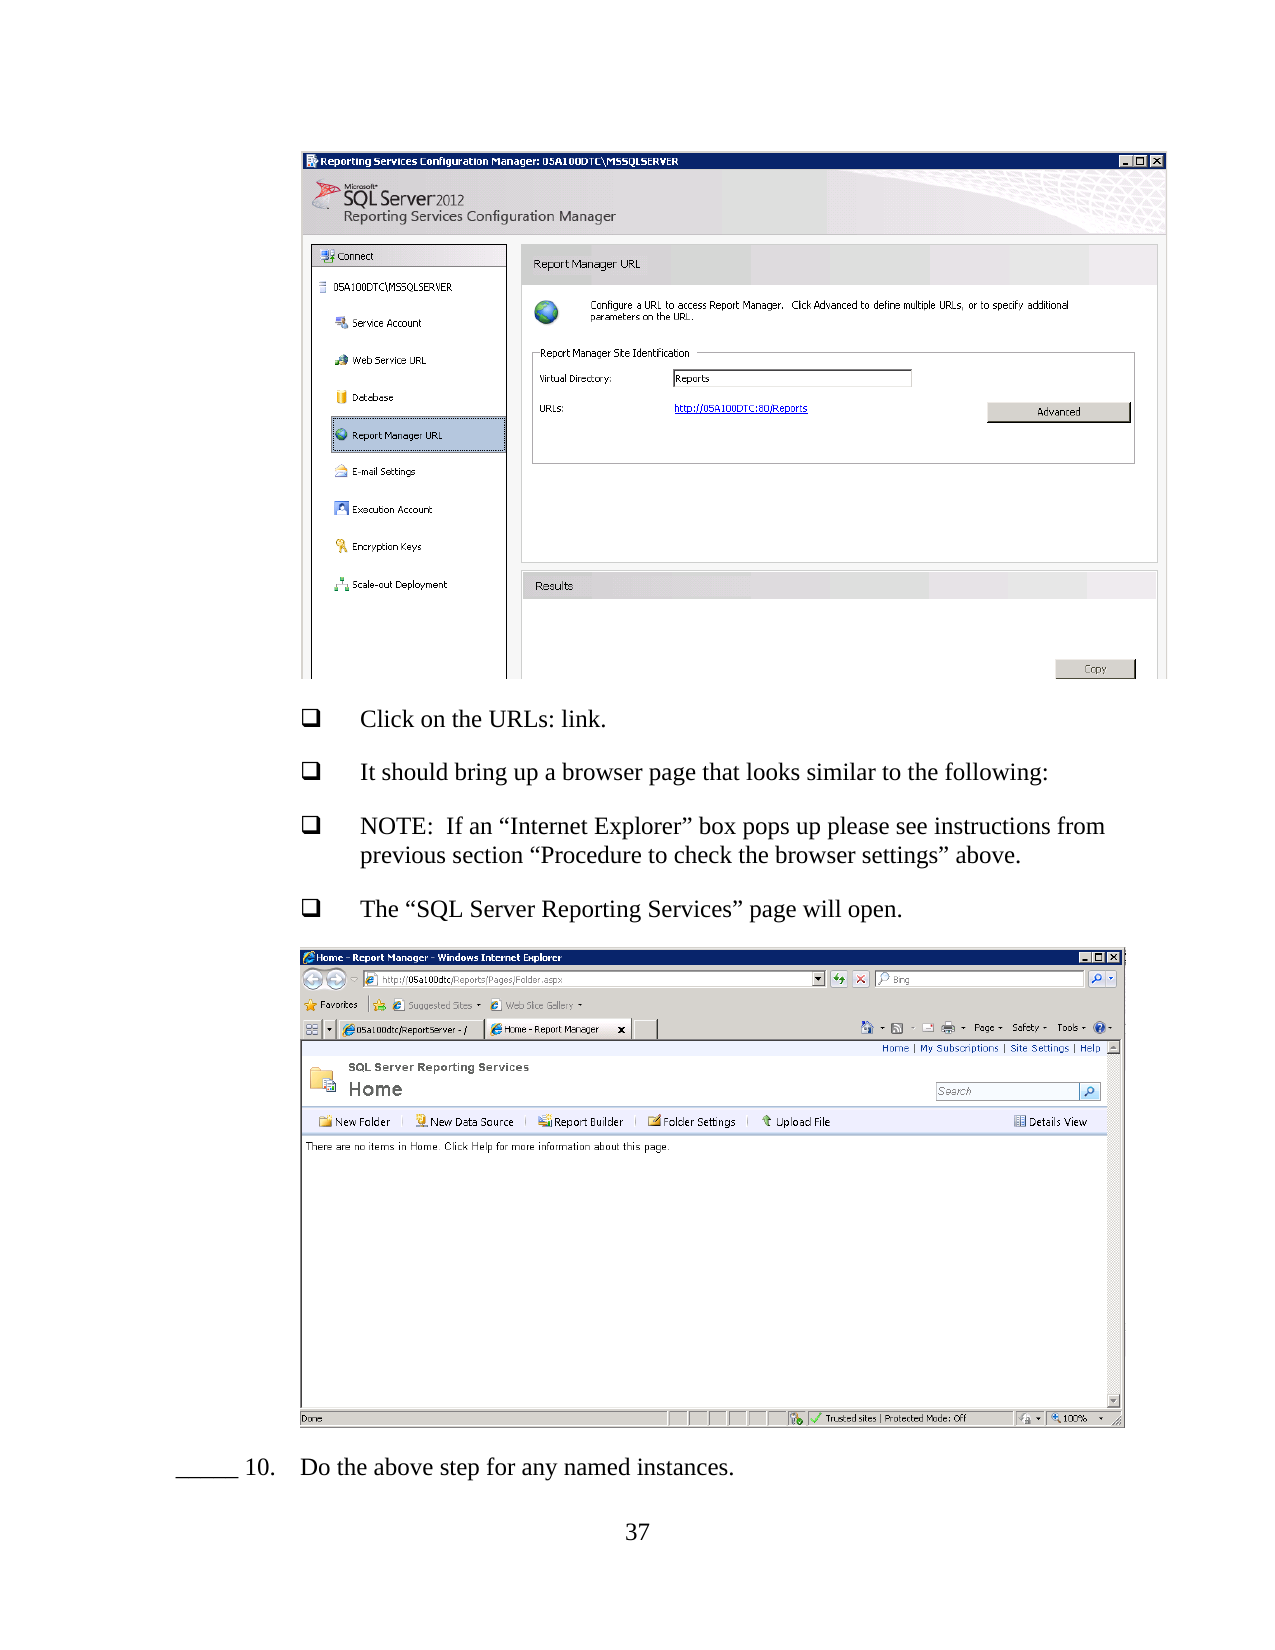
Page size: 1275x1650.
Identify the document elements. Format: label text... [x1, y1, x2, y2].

text The “SQL Server Reporting Services” page will open. [300, 894, 1125, 922]
text NOTE: If an “Internet Explorer” box pops up please see instructions from previous section “Procedure to check the browser settings” above. [300, 811, 1125, 869]
text Click on the URLs: link. [300, 704, 1125, 732]
picture [300, 150, 1168, 679]
text It should bring up a browser page that looks similar to the following: [300, 757, 1125, 786]
text Do the above step for any named instances. [150, 1452, 1125, 1481]
picture [300, 947, 1126, 1428]
